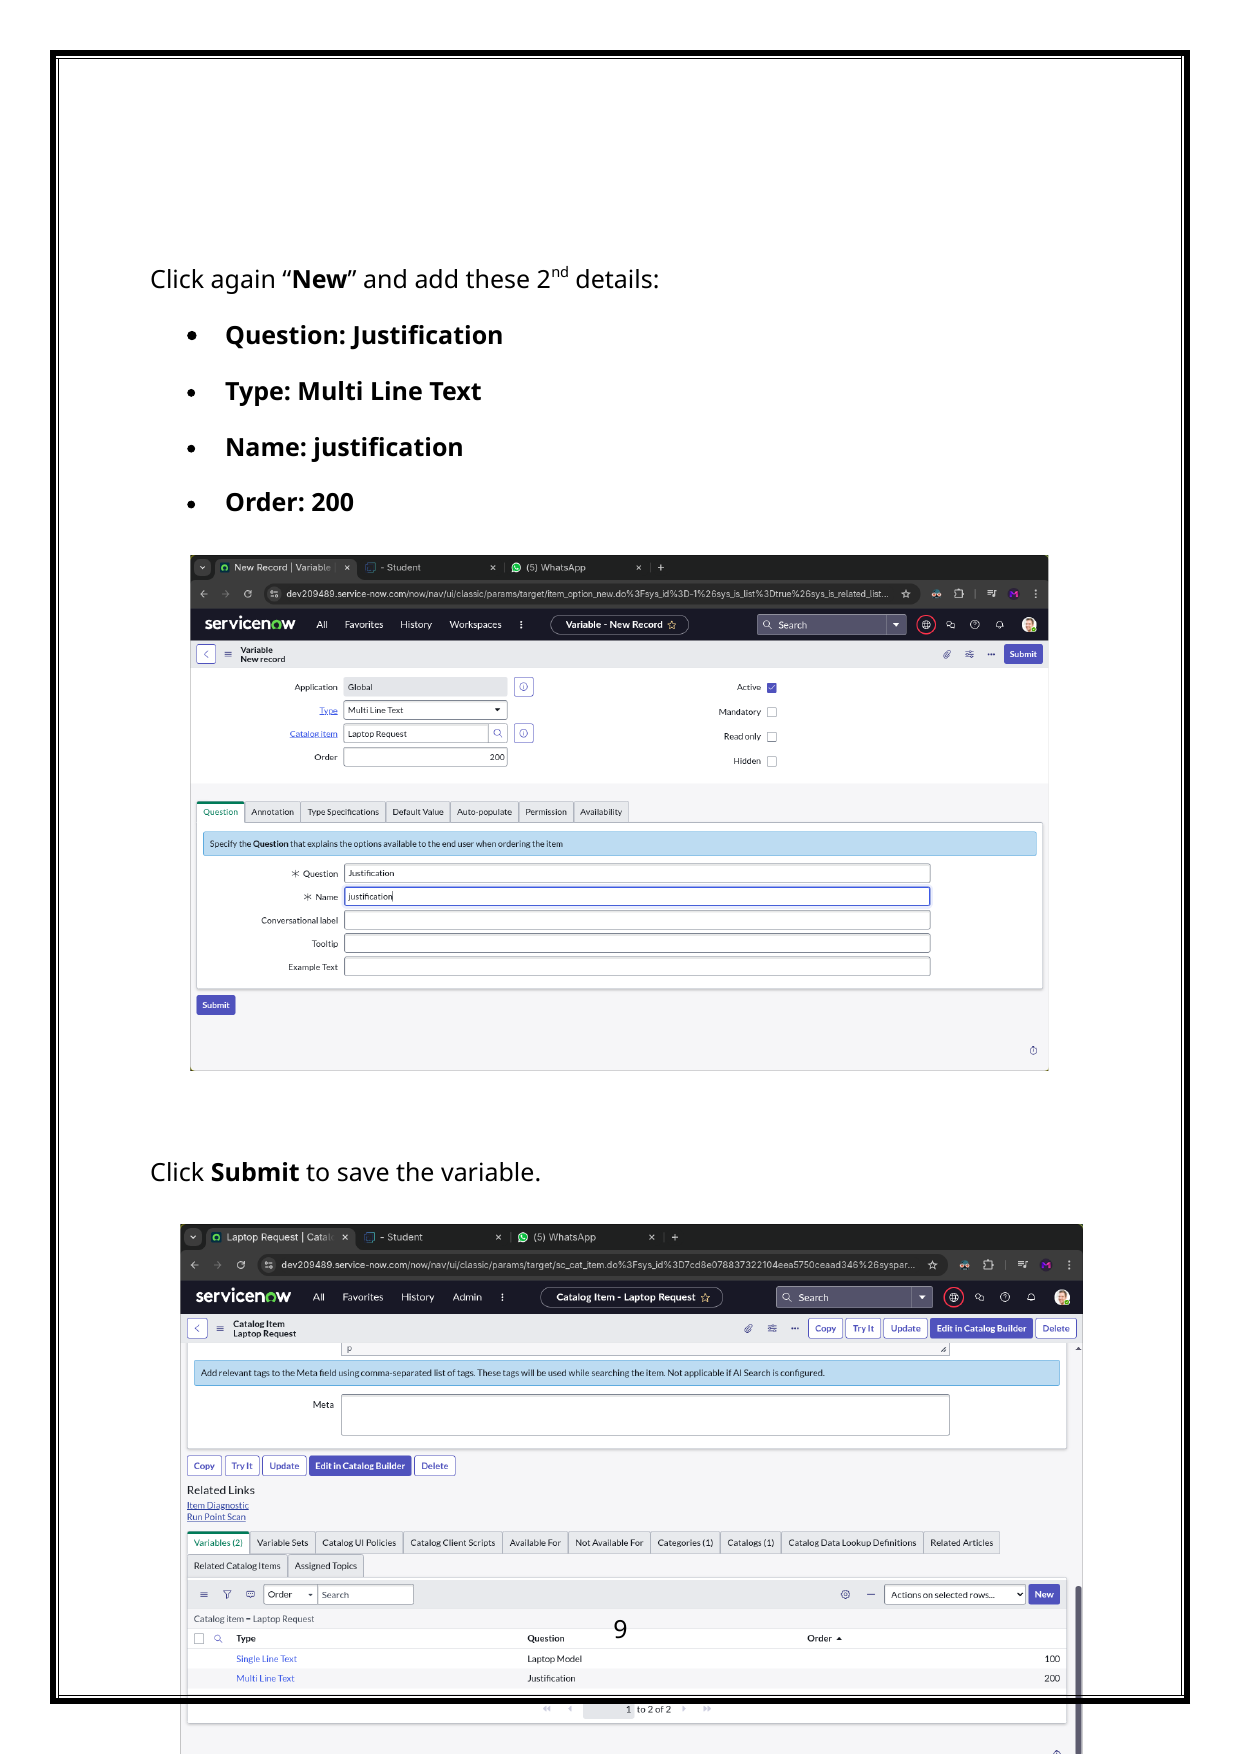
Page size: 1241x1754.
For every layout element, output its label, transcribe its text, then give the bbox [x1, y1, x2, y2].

list Name: justification [187, 429, 1090, 463]
list Question: Justification [187, 317, 1090, 352]
text Click Submit to save the variable. [150, 1155, 1090, 1189]
list Type: Multi Line Text [187, 373, 1090, 407]
picture [180, 1224, 1083, 1695]
list Order: 200 [187, 485, 1090, 519]
text Click again “New” and add these 2nd details: [150, 262, 1090, 296]
picture [190, 555, 1049, 1071]
picture [180, 1704, 1083, 1754]
